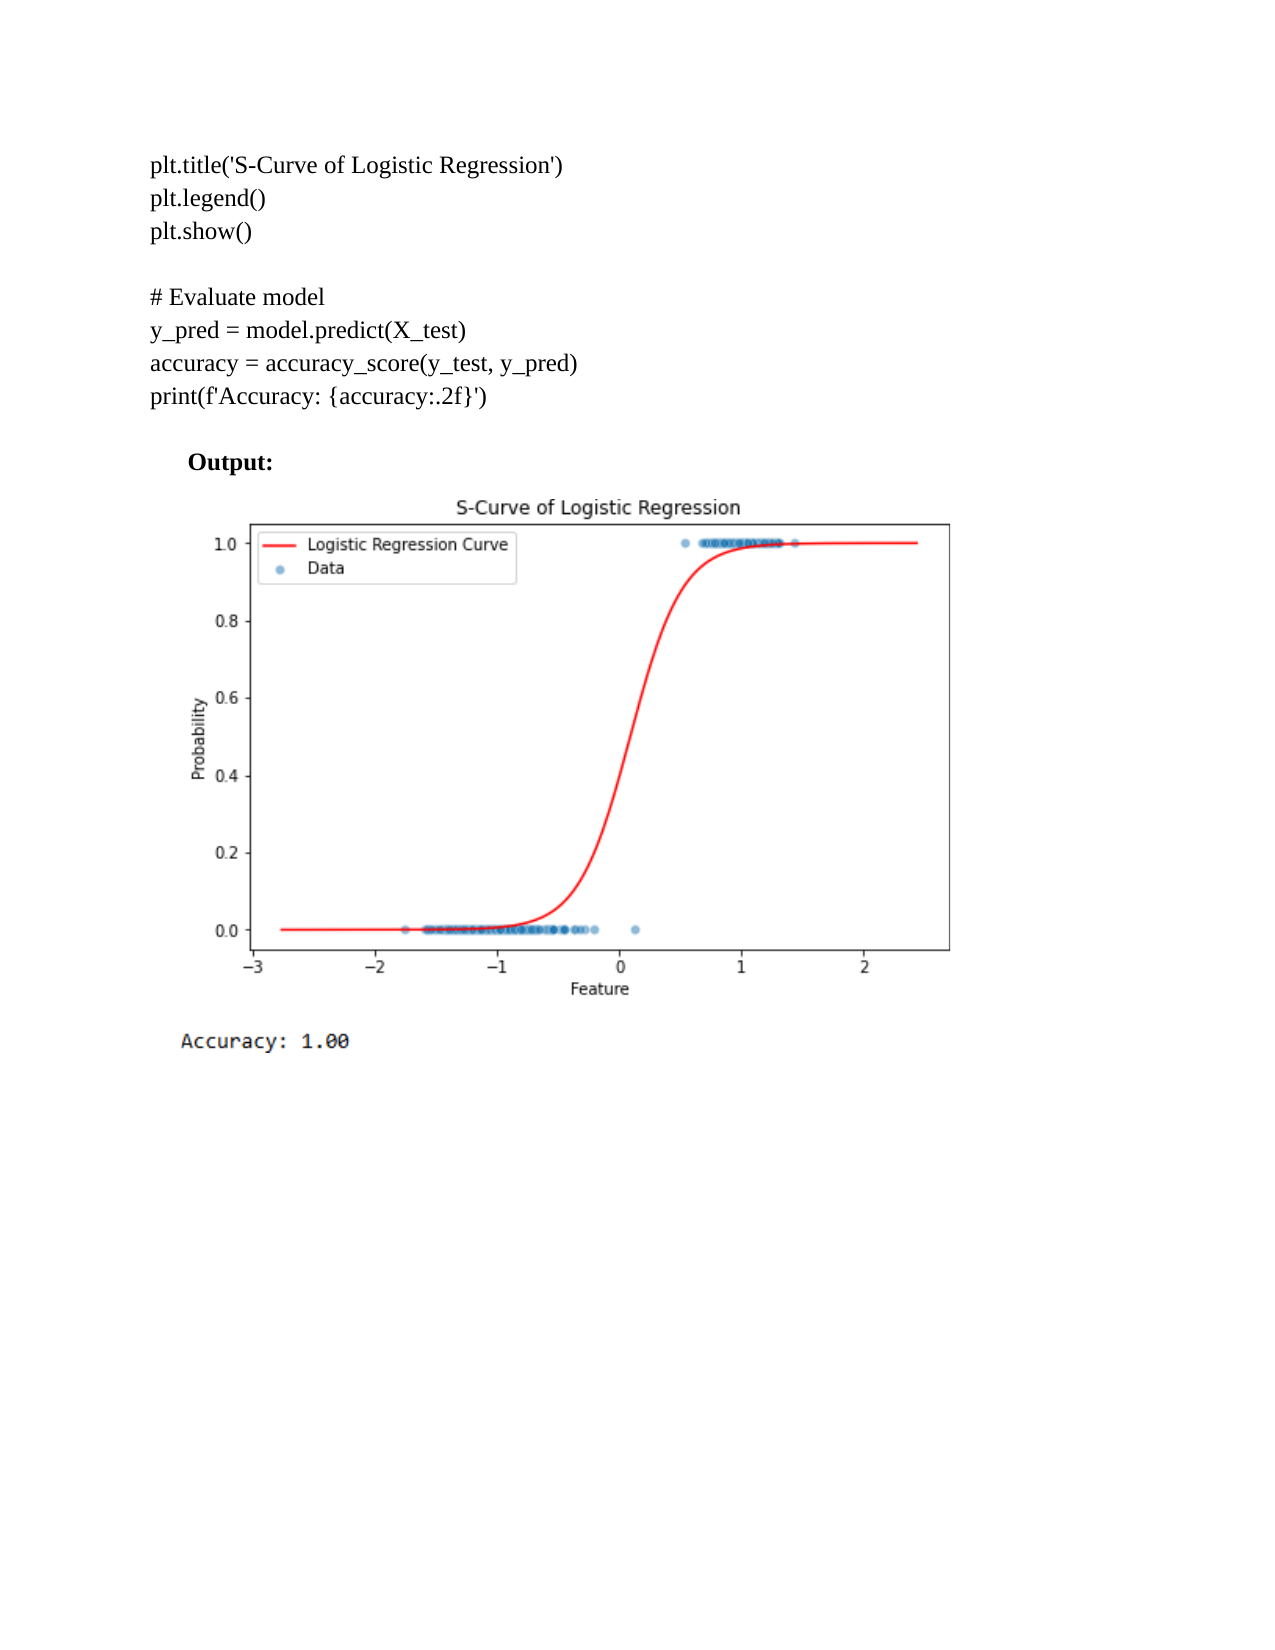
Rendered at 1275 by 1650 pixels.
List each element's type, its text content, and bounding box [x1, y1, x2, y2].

text accuracy = accuracy_score(y_test, y_pred) print(f'Accuracy: {accuracy:.2f}') [150, 348, 668, 410]
picture [181, 499, 951, 1053]
text plt.title('S-Curve of Logistic Regression') plt.legend() [150, 150, 668, 212]
text y_pred = model.predict(X_test) [150, 315, 1200, 344]
text plt.show() [150, 216, 1200, 245]
text # Evaluate model [150, 282, 1200, 311]
subtitle Output: [150, 447, 1200, 476]
